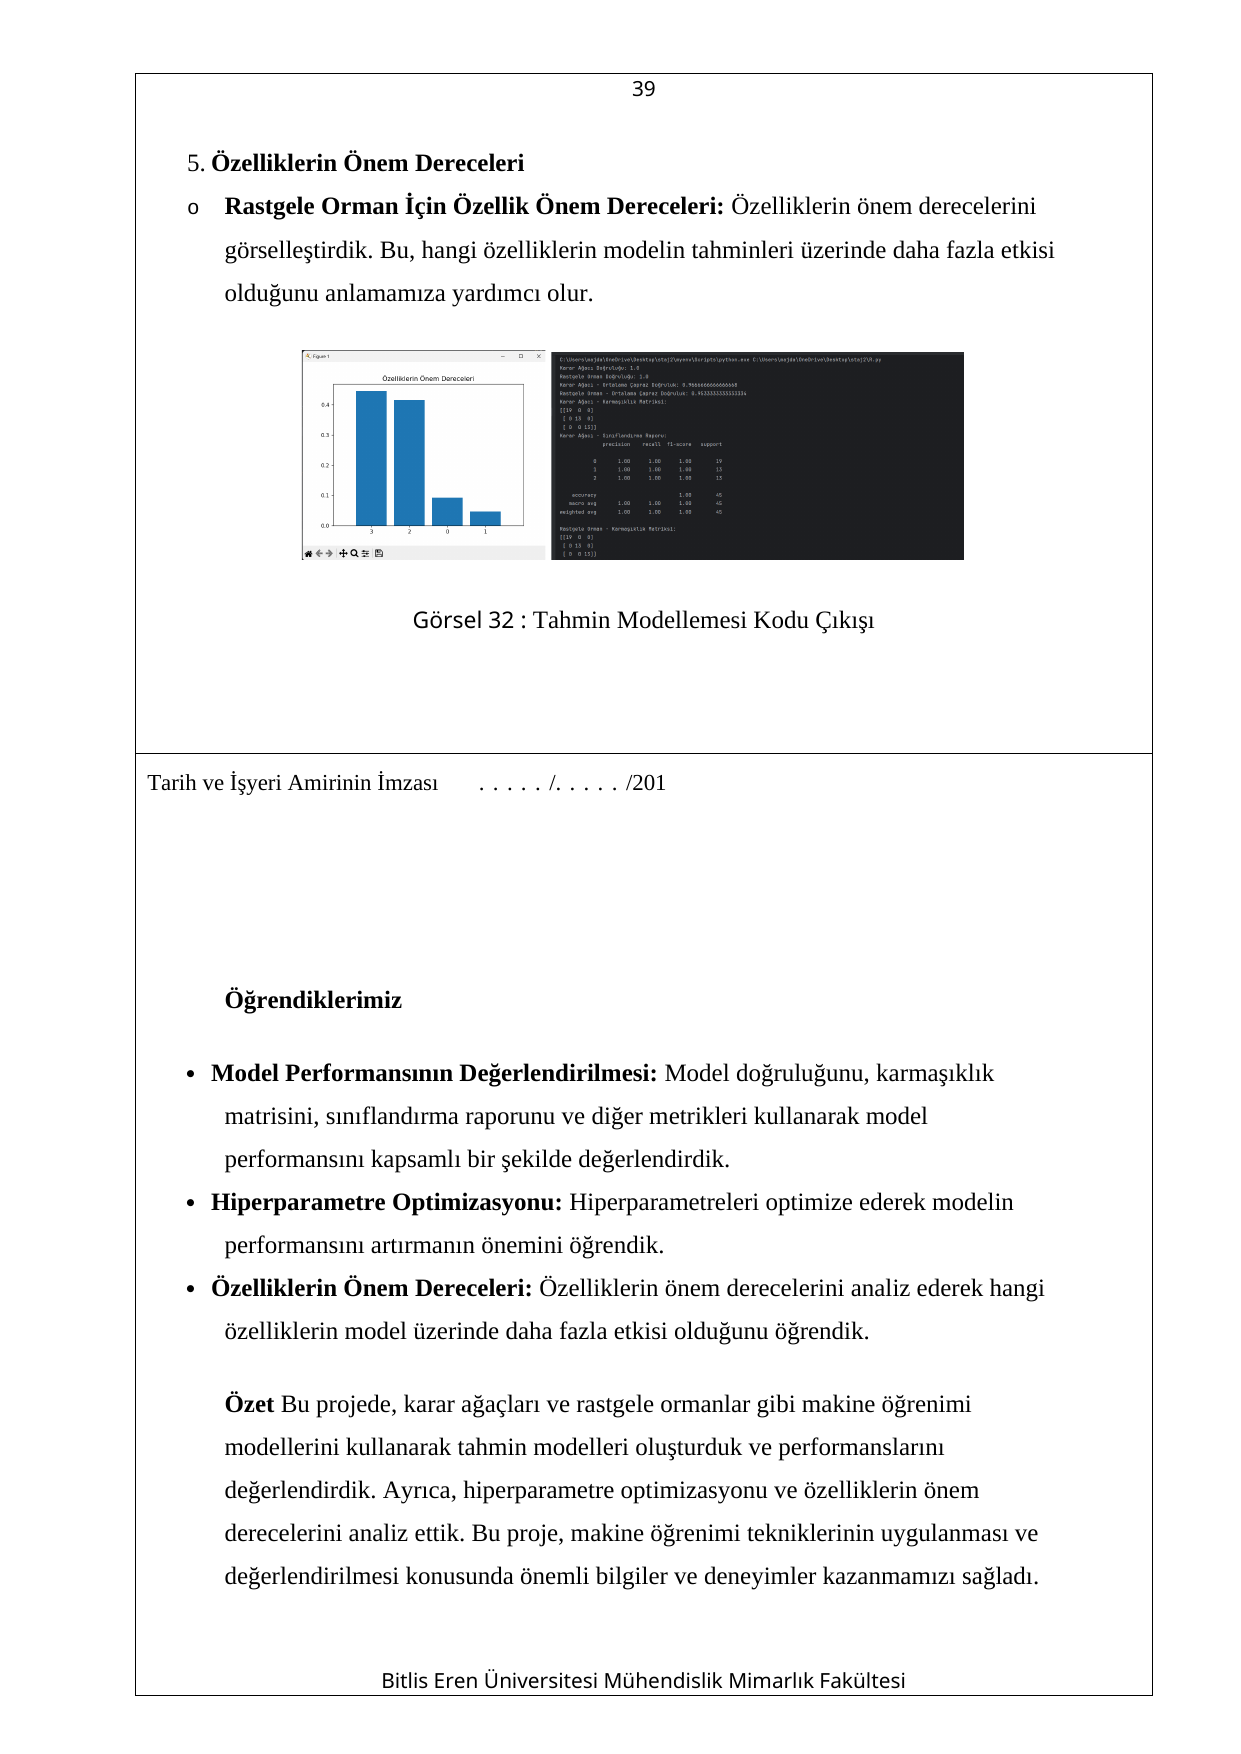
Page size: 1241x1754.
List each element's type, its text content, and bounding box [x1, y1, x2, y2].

text Öğrendiklerimiz [224, 985, 1063, 1014]
text Özet Bu projede, karar ağaçları ve rastgele ormanlar gibi makine öğrenimi modellerini kullanarak tahmin modelleri oluşturduk ve performanslarını değerlendirdik. Ayrıca, hiperparametre optimizasyonu ve özelliklerin önem derecelerini analiz ettik. Bu proje, makine öğrenimi tekniklerinin uygulanması ve değerlendirilmesi konusunda önemli bilgiler ve deneyimler kazanmamızı sağladı. [224, 1389, 1063, 1590]
picture [301, 350, 546, 560]
picture [551, 352, 964, 560]
list Rastgele Orman İçin Özellik Önem Dereceleri: Özelliklerin önem derecelerini görselleştirdik. Bu, hangi özelliklerin modelin tahminleri üzerinde daha fazla etkisi olduğunu anlamamıza yardımcı olur. [187, 191, 1063, 307]
list Özelliklerin Önem Dereceleri: Özelliklerin önem derecelerini analiz ederek hangi özelliklerin model üzerinde daha fazla etkisi olduğunu öğrendik. [187, 1273, 1063, 1345]
list Model Performansının Değerlendirilmesi: Model doğruluğunu, karmaşıklık matrisini, sınıflandırma raporunu ve diğer metrikleri kullanarak model performansını kapsamlı bir şekilde değerlendirdik. [187, 1058, 1063, 1173]
list Özelliklerin Önem Dereceleri [187, 148, 1063, 176]
text Görsel 32 : Tahmin Modellemesi Kodu Çıkışı [224, 604, 1063, 636]
table_header Tarih ve İşyeri Amirinin İmzası ...../...../201 [136, 754, 1152, 812]
list Hiperparametre Optimizasyonu: Hiperparametreleri optimize ederek modelin performansını artırmanın önemini öğrendik. [187, 1187, 1063, 1259]
